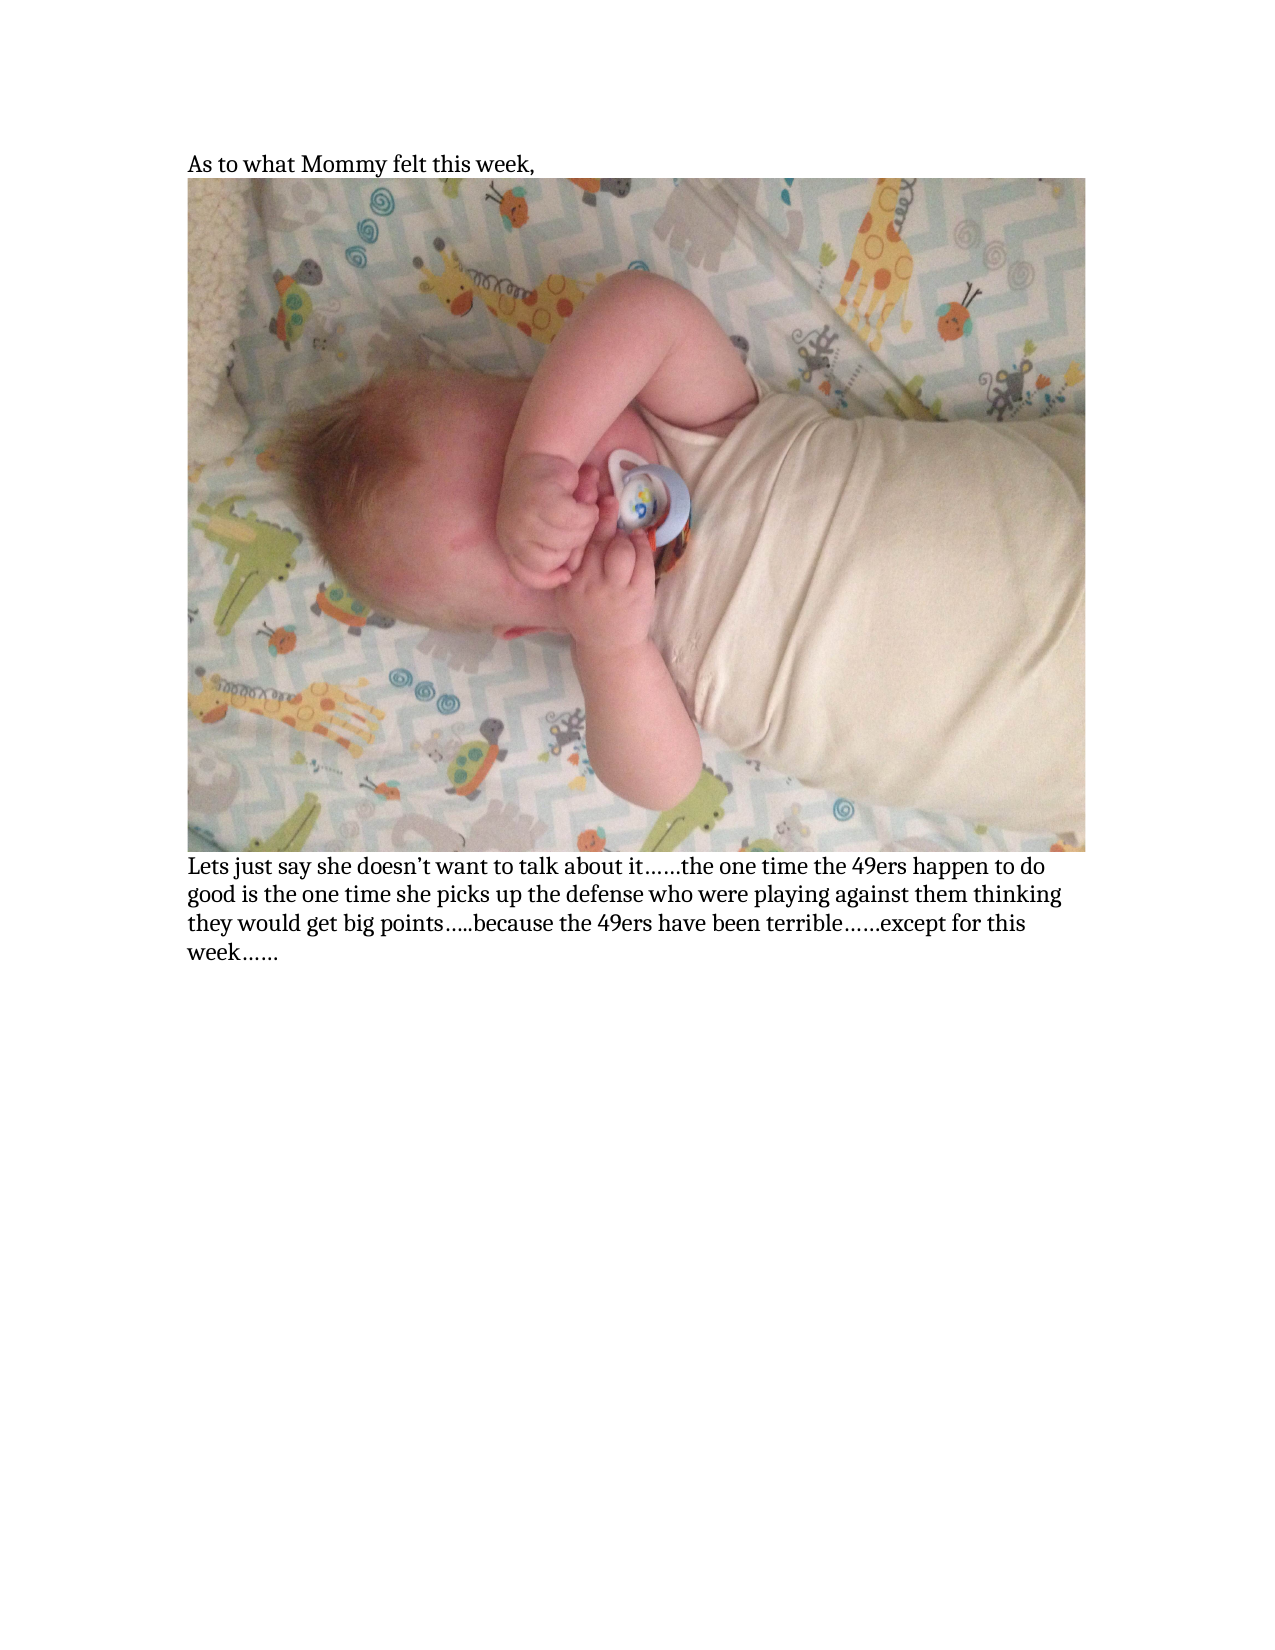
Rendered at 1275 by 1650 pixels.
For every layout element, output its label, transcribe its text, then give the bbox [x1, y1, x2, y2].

picture [187, 178, 1086, 852]
text Lets just say she doesn’t want to talk about it……the one time the 49ers happen to do good is the one time she picks up the defense who were playing against them thinking they would get big points…..because the 49ers have been terrible……except for this week…… [187, 852, 1087, 967]
